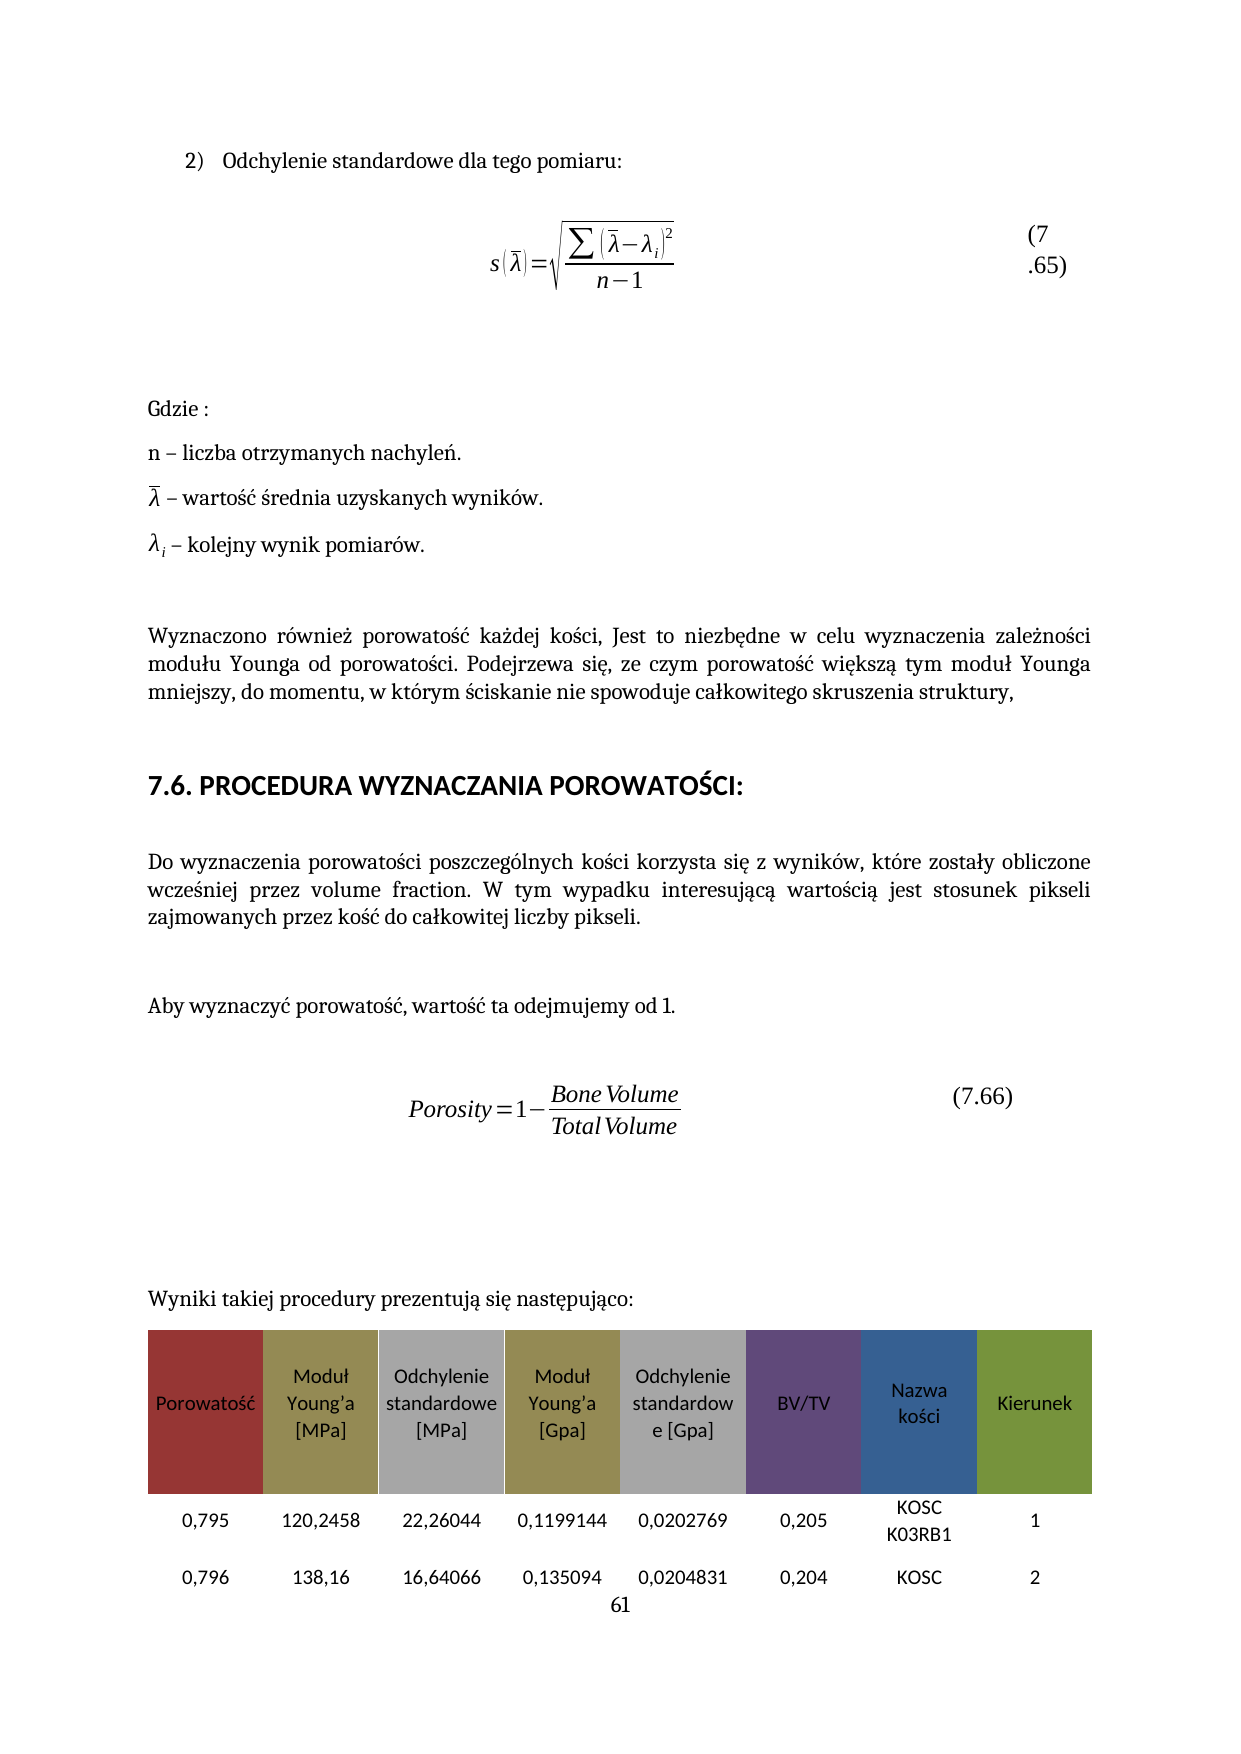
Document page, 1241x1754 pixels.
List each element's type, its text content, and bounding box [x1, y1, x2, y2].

text Gdzie : [148, 396, 1092, 422]
table_cell 1 [977, 1494, 1092, 1564]
table_cell 0,0202769 [620, 1494, 746, 1564]
text Wyznaczono również porowatość każdej kości, Jest to niezbędne w celu wyznaczenia zależności modułu Younga od porowatości. Podejrzewa się, ze czym porowatość większą tym moduł Younga mniejszy, do momentu, w którym ściskanie nie spowoduje całkowitego skruszenia struktury, [148, 623, 1092, 705]
list Odchylenie standardowe dla tego pomiaru: [185, 148, 1092, 174]
table_cell 0,796 [148, 1564, 263, 1592]
table_header BV/TV [746, 1330, 861, 1494]
table_header Kierunek [977, 1330, 1092, 1494]
table_header Moduł Young’a [Gpa] [505, 1330, 620, 1494]
subtitle 7.6. PROCEDURA WYZNACZANIA POROWATOŚCI: [148, 767, 1092, 803]
table_cell KOSC K03RB1 [861, 1564, 977, 1592]
table_header [148, 1081, 941, 1242]
text – kolejny wynik pomiarów. [148, 530, 1092, 561]
table_cell 0,1199144 [505, 1494, 620, 1564]
text Aby wyznaczyć porowatość, wartość ta odejmujemy od 1. [148, 992, 1092, 1019]
table_cell 2 [977, 1564, 1092, 1592]
table_header Moduł Young’a [MPa] [263, 1330, 378, 1494]
table_header Nazwa kości [861, 1330, 977, 1494]
text Wyniki takiej procedury prezentują się następująco: [148, 1286, 1092, 1312]
text – wartość średnia uzyskanych wyników. [148, 484, 1092, 512]
table_cell 120,2458 [263, 1494, 378, 1564]
text Do wyznaczenia porowatości poszczególnych kości korzysta się z wyników, które zostały obliczone wcześniej przez volume fraction. W tym wypadku interesującą wartością jest stosunek pikseli zajmowanych przez kość do całkowitej liczby pikseli. [148, 849, 1092, 930]
table_cell 22,26044 [379, 1494, 504, 1564]
table_cell 0,204 [746, 1564, 861, 1592]
table_header Odchylenie standardowe [Gpa] [620, 1330, 746, 1494]
table_cell 0,135094 [505, 1564, 620, 1592]
table_cell 0,795 [148, 1494, 263, 1564]
table_cell 0,0204831 [620, 1564, 746, 1592]
table_header [148, 220, 941, 396]
table_cell 16,64066 [379, 1564, 504, 1592]
table_cell 138,16 [263, 1564, 378, 1592]
table_header Odchylenie standardowe [MPa] [379, 1330, 504, 1494]
table_cell 0,205 [746, 1494, 861, 1564]
text n – liczba otrzymanych nachyleń. [148, 440, 1092, 466]
table_header Porowatość [148, 1330, 263, 1494]
table_cell KOSC K03RB1 [861, 1494, 977, 1564]
